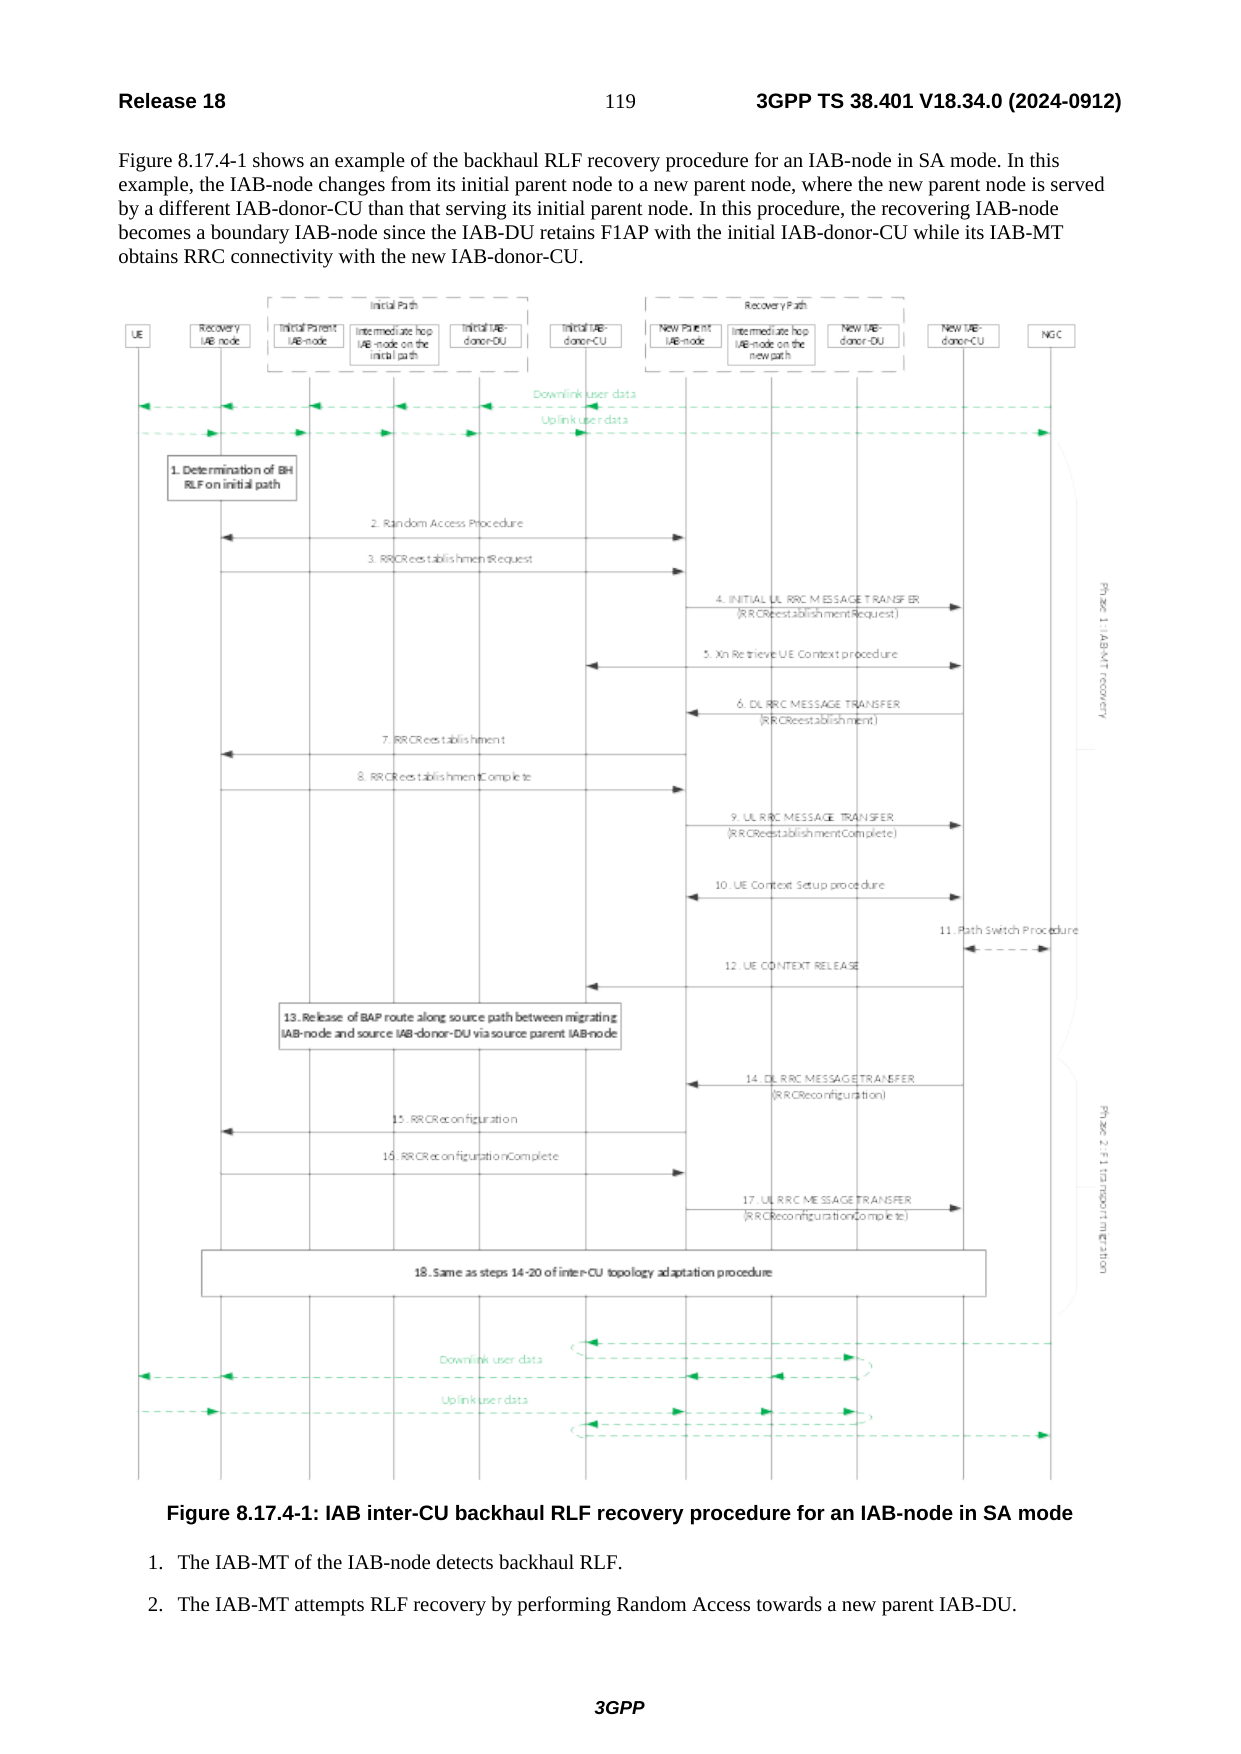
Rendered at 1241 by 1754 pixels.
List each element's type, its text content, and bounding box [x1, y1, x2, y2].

text Figure 8.17.4-1: IAB inter-CU backhaul RLF recovery procedure for an IAB-node in SA mode [118, 1501, 1122, 1524]
text 1. The IAB-MT of the IAB-node detects backhaul RLF. [148, 1549, 1122, 1574]
text Figure 8.17.4-1 shows an example of the backhaul RLF recovery procedure for an IAB-node in SA mode. In this example, the IAB-node changes from its initial parent node to a new parent node, where the new parent node is served by a different IAB-donor-CU than that serving its initial parent node. In this procedure, the recovering IAB-node becomes a boundary IAB-node since the IAB-DU retains F1AP with the initial IAB-donor-CU while its IAB-MT obtains RRC connectivity with the new IAB-donor-CU. [118, 147, 1122, 268]
text 2. The IAB-MT attempts RLF recovery by performing Random Access towards a new parent IAB-DU. [148, 1592, 1122, 1616]
